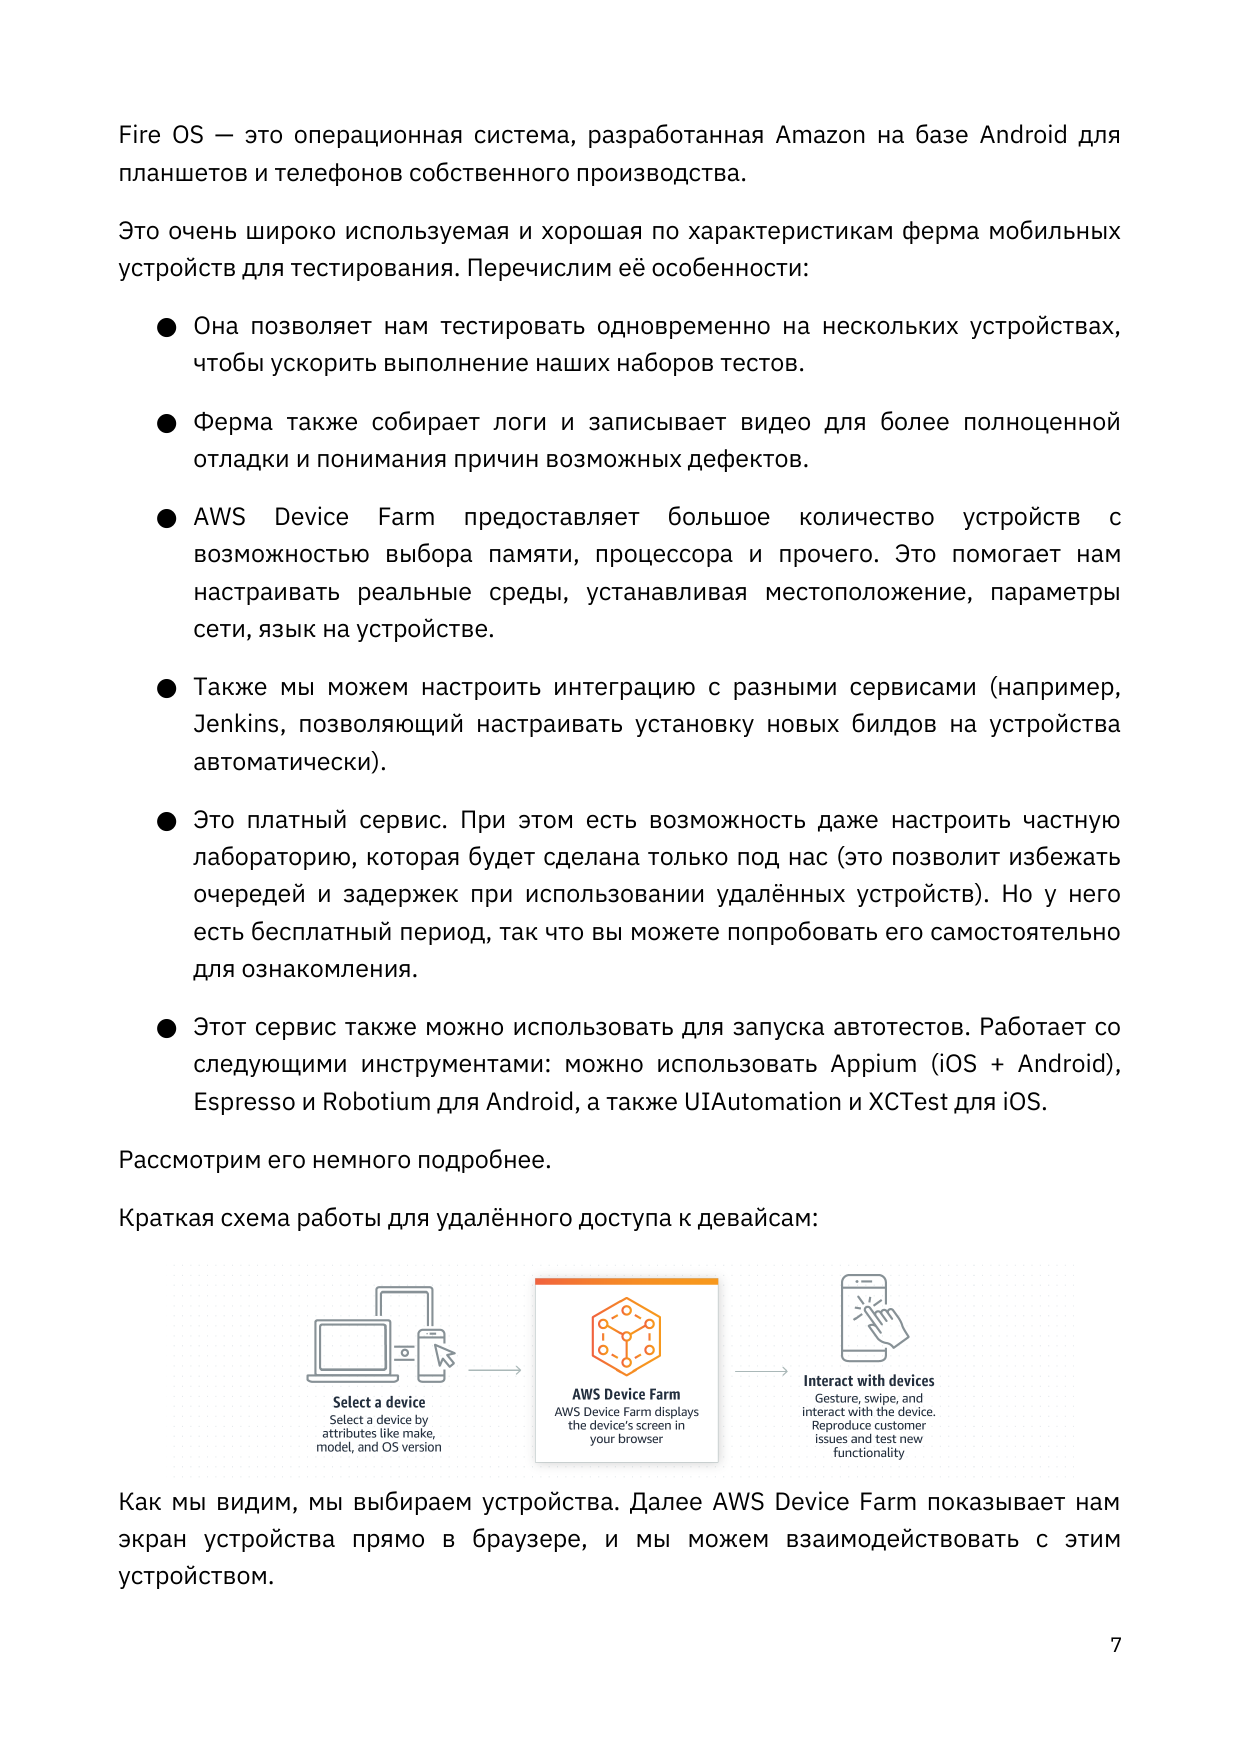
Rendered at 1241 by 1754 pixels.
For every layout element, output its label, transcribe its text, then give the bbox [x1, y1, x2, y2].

text Рассмотрим его немного подробнее. [118, 1142, 1122, 1175]
list Также мы можем настроить интеграцию с разными сервисами (например, Jenkins, позволяющий настраивать установку новых билдов на устройства автоматически). [156, 670, 1122, 777]
list AWS Device Farm предоставляет большое количество устройств с возможностью выбора памяти, процессора и прочего. Это помогает нам настраивать реальные среды, устанавливая местоположение, параметры сети, язык на устройстве. [156, 500, 1122, 644]
list Ферма также собирает логи и записывает видео для более полноценной отладки и понимания причин возможных дефектов. [156, 404, 1122, 474]
picture [166, 1258, 1074, 1481]
list Это платный сервис. При этом есть возможность даже настроить частную лабораторию, которая будет сделана только под нас (это позволит избежать очередей и задержек при использовании удалённых устройств). Но у него есть бесплатный период, так что вы можете попробовать его самостоятельно для ознакомления. [156, 802, 1122, 984]
text Краткая схема работы для удалённого доступа к девайсам: [118, 1201, 1122, 1233]
text Это очень широко используемая и хорошая по характеристикам ферма мобильных устройств для тестирования. Перечислим её особенности: [118, 213, 1122, 283]
list Она позволяет нам тестировать одновременно на нескольких устройствах, чтобы ускорить выполнение наших наборов тестов. [156, 309, 1122, 379]
text Как мы видим, мы выбираем устройства. Далее AWS Device Farm показывает нам экран устройства прямо в браузере, и мы можем взаимодействовать с этим устройством. [118, 1484, 1122, 1592]
list Этот сервис также можно использовать для запуска автотестов. Работает со следующими инструментами: можно использовать Appium (iOS + Android), Espresso и Robotium для Android, а также UIAutomation и XCTest для iOS. [156, 1010, 1122, 1117]
text Fire OS — это операционная система, разработанная Amazon на базе Android для планшетов и телефонов собственного производства. [118, 118, 1122, 188]
